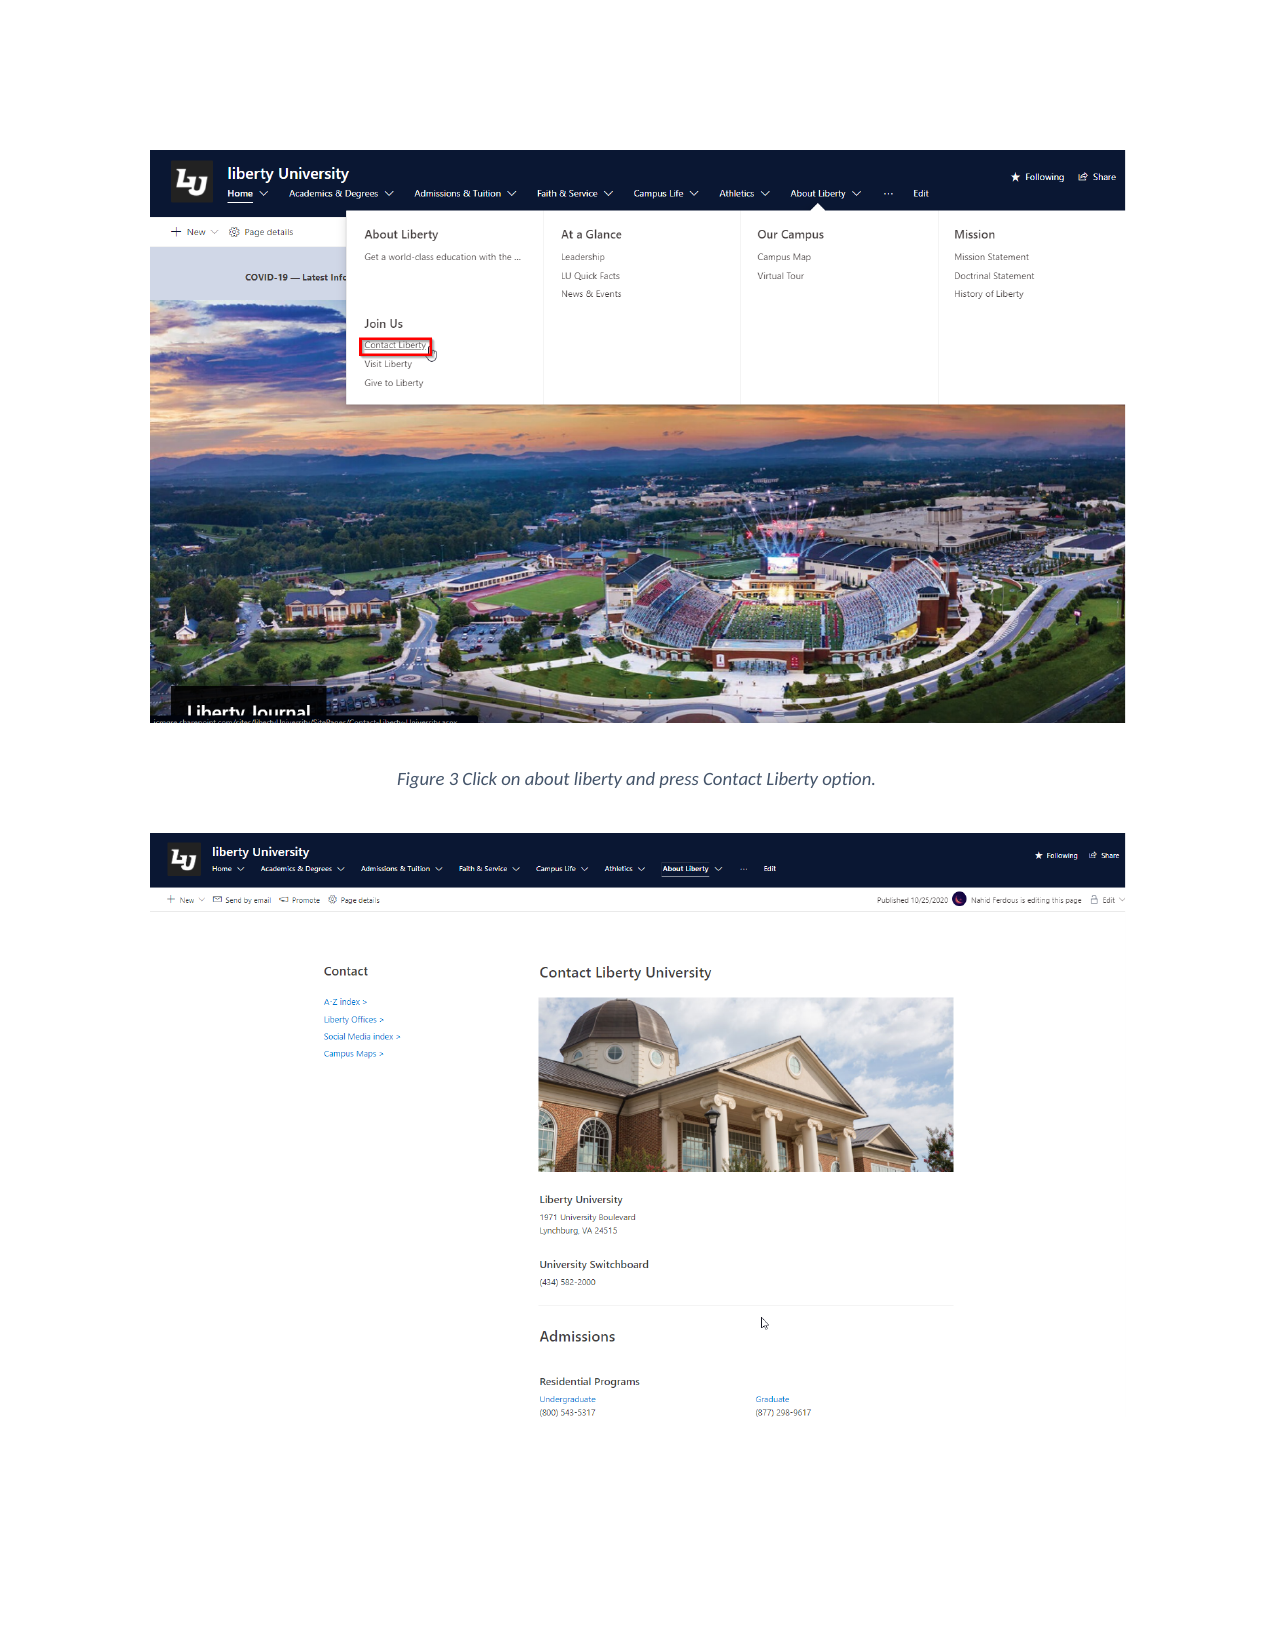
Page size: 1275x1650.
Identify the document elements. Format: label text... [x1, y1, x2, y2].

picture [150, 150, 1125, 723]
text Figure 3 Click on about liberty and press Contact Liberty option. [150, 767, 1125, 790]
picture [150, 833, 1125, 1417]
